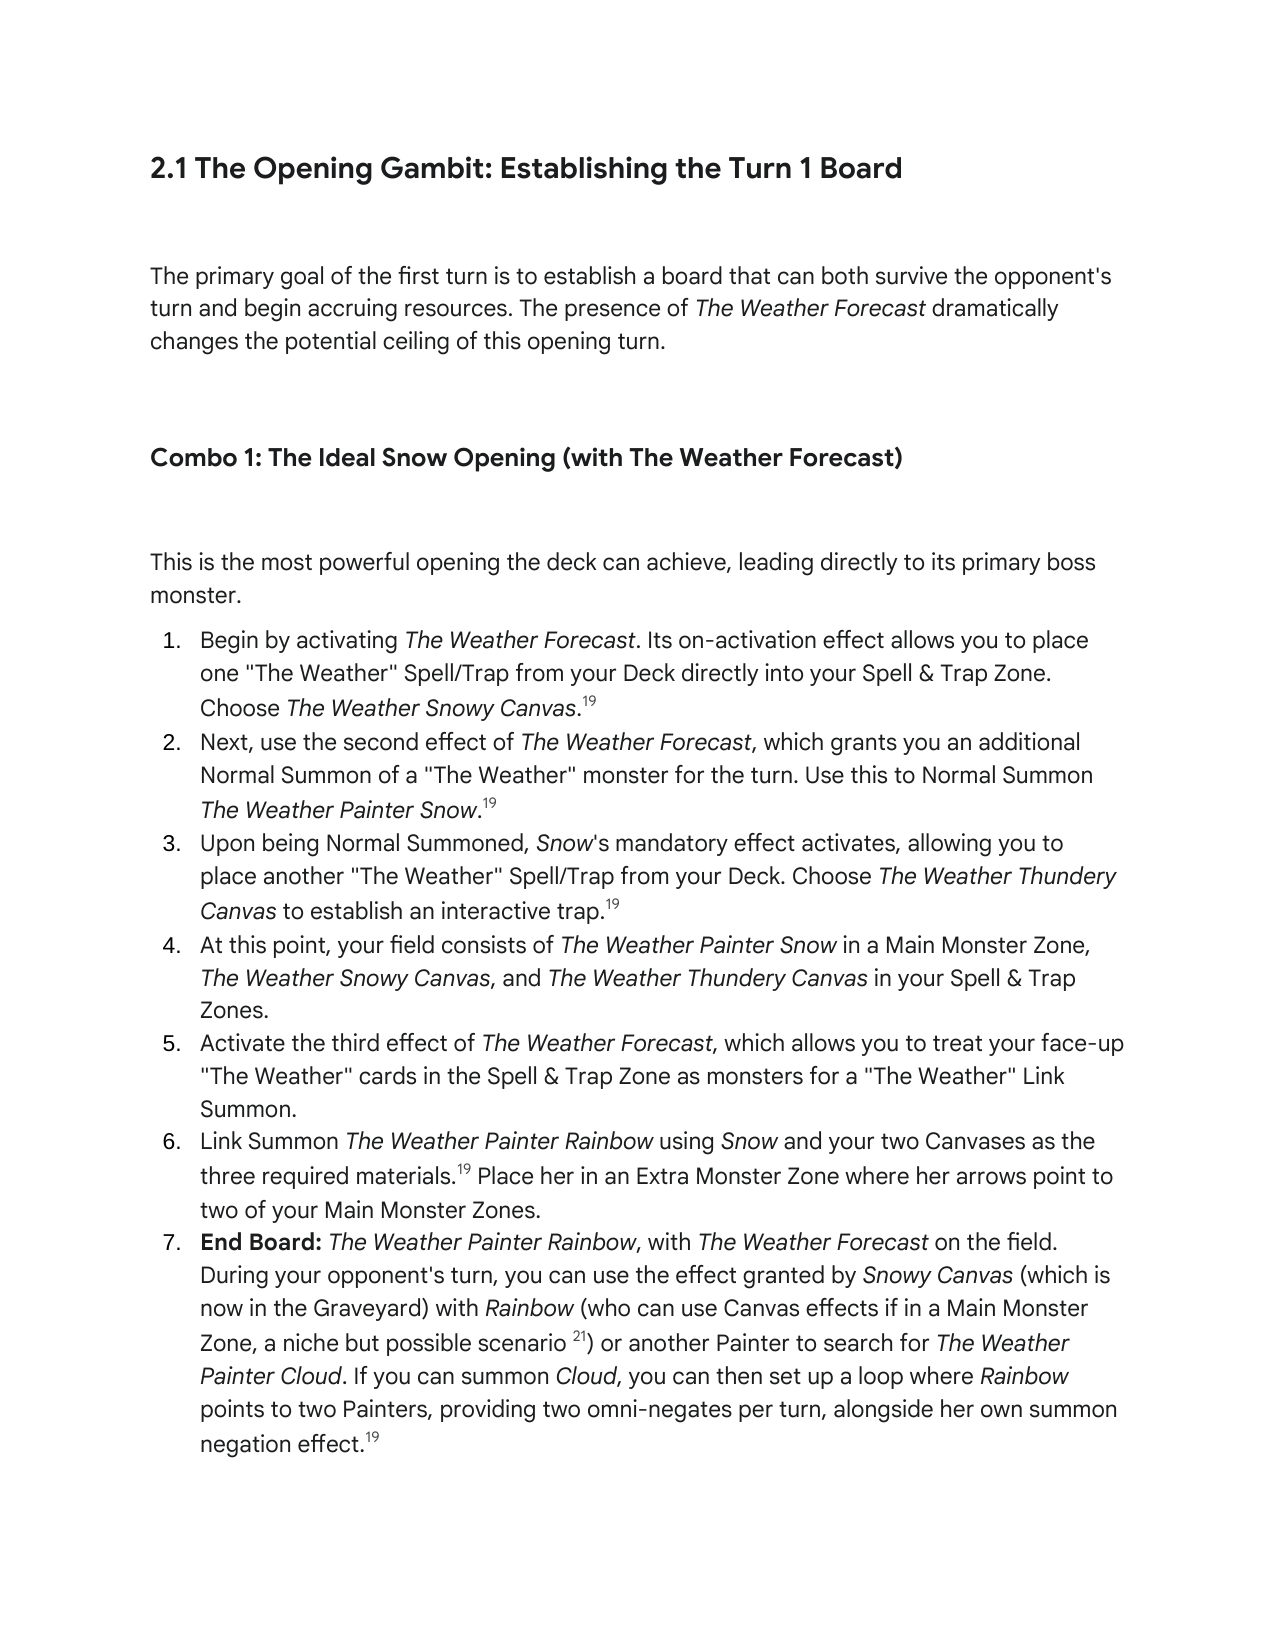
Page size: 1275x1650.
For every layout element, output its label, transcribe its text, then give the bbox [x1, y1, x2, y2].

list Begin by activating The Weather Forecast. Its on-activation effect allows you to place one "The Weather" Spell/Trap from your Deck directly into your Spell & Trap Zone. Choose The Weather Snowy Canvas.19 [162, 627, 1125, 724]
text This is the most powerful opening the deck can achieve, leading directly to its primary boss monster. [150, 549, 1125, 610]
text The primary goal of the first turn is to establish a board that can both survive the opponent's turn and begin accruing resources. The presence of The Weather Forecast dramatically changes the potential ceiling of this opening turn. [150, 262, 1125, 356]
list At this point, your field consists of The Weather Painter Snow in a Main Monster Zone, The Weather Snowy Canvas, and The Weather Thundery Canvas in your Spell & Trap Zones. [162, 931, 1125, 1025]
subtitle Combo 1: The Ideal Snow Opening (with The Weather Forecast) [150, 443, 1125, 474]
list Next, use the second effect of The Weather Forecast, which grants you an additional Normal Summon of a "The Weather" monster for the turn. Use this to Normal Summon The Weather Painter Snow.19 [162, 728, 1125, 825]
list Upon being Normal Summoned, Snow's mandatory effect activates, allowing you to place another "The Weather" Spell/Trap from your Deck. Choose The Weather Thundery Canvas to establish an interactive trap.19 [162, 830, 1125, 927]
list Activate the third effect of The Weather Forecast, which allows you to treat your face-up "The Weather" cards in the Spell & Trap Zone as monsters for a "The Weather" Link Summon. [162, 1029, 1125, 1123]
list End Board: The Weather Painter Rainbow, with The Weather Forecast on the field. During your opponent's turn, you can use the effect granted by Snowy Canvas (which is now in the Graveyard) with Rainbow (who can use Canvas effects if in a Main Monster Zone, a niche but possible scenario 21) or another Painter to search for The Weather Painter Cloud. If you can summon Cloud, you can then set up a loop where Rainbow points to two Painters, providing two omni-negates per turn, alongside her own summon negation effect.19 [162, 1229, 1125, 1460]
list Link Summon The Weather Painter Rainbow using Snow and your two Canvases as the three required materials.19 Place her in an Extra Monster Zone where her arrows point to two of your Main Monster Zones. [162, 1127, 1125, 1225]
subtitle 2.1 The Opening Gambit: Establishing the Turn 1 Board [150, 150, 1125, 187]
